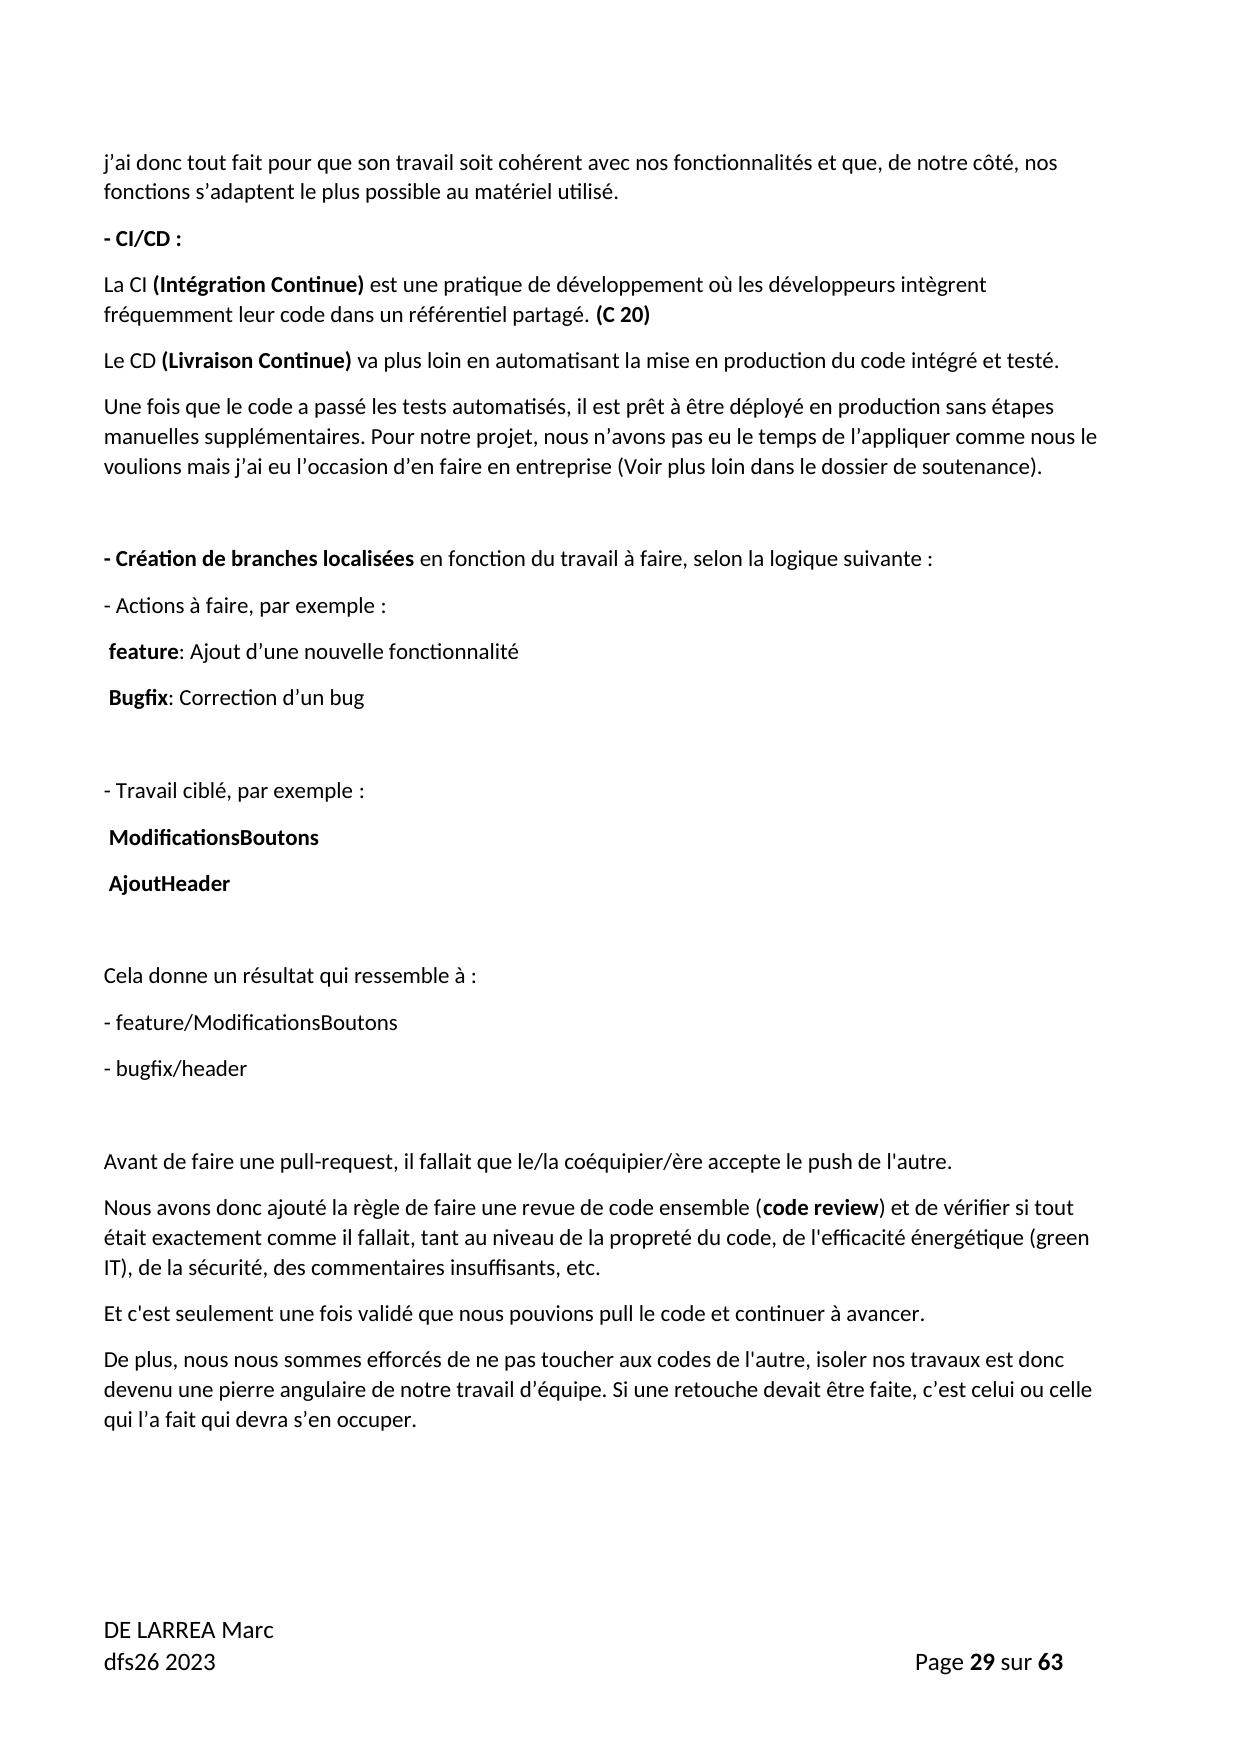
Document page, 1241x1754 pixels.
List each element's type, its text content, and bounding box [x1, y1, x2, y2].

text ModificationsBoutons [103, 823, 1122, 851]
text Avant de faire une pull-request, il fallait que le/la coéquipier/ère accepte le push de l'autre. [103, 1147, 1122, 1175]
text De plus, nous nous sommes efforcés de ne pas toucher aux codes de l'autre, isoler nos travaux est donc devenu une pierre angulaire de notre travail d’équipe. Si une retouche devait être faite, c’est celui ou celle qui l’a fait qui devra s’en occuper. [103, 1346, 1122, 1433]
text Cela donne un résultat qui ressemble à : [103, 962, 1122, 990]
text Une fois que le code a passé les tests automatisés, il est prêt à être déployé en production sans étapes manuelles supplémentaires. Pour notre projet, nous n’avons pas eu le temps de l’appliquer comme nous le voulions mais j’ai eu l’occasion d’en faire en entreprise (Voir plus loin dans le dossier de soutenance). [103, 392, 1122, 480]
text - feature/ModificationsBoutons [103, 1008, 1122, 1036]
text - Actions à faire, par exemple : [103, 591, 1122, 619]
text Nous avons donc ajouté la règle de faire une revue de code ensemble (code review) et de vérifier si tout était exactement comme il fallait, tant au niveau de la propreté du code, de l'efficacité énergétique (green IT), de la sécurité, des commentaires insuffisants, etc. [103, 1193, 1122, 1281]
text Et c'est seulement une fois validé que nous pouvions pull le code et continuer à avancer. [103, 1299, 1122, 1327]
subtitle - CI/CD : [103, 224, 1122, 252]
text La CI (Intégration Continue) est une pratique de développement où les développeurs intègrent fréquemment leur code dans un référentiel partagé. (C 20) [103, 270, 1122, 328]
text feature: Ajout d’une nouvelle fonctionnalité [103, 637, 1122, 665]
text - Travail ciblé, par exemple : [103, 776, 1122, 804]
text Le CD (Livraison Continue) va plus loin en automatisant la mise en production du code intégré et testé. [103, 346, 1122, 374]
text - bugfix/header [103, 1054, 1122, 1082]
text Bugfix: Correction d’un bug [103, 683, 1122, 712]
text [103, 148, 1122, 205]
text AjoutHeader [103, 869, 1122, 897]
text - Création de branches localisées en fonction du travail à faire, selon la logique suivante : [103, 544, 1122, 572]
